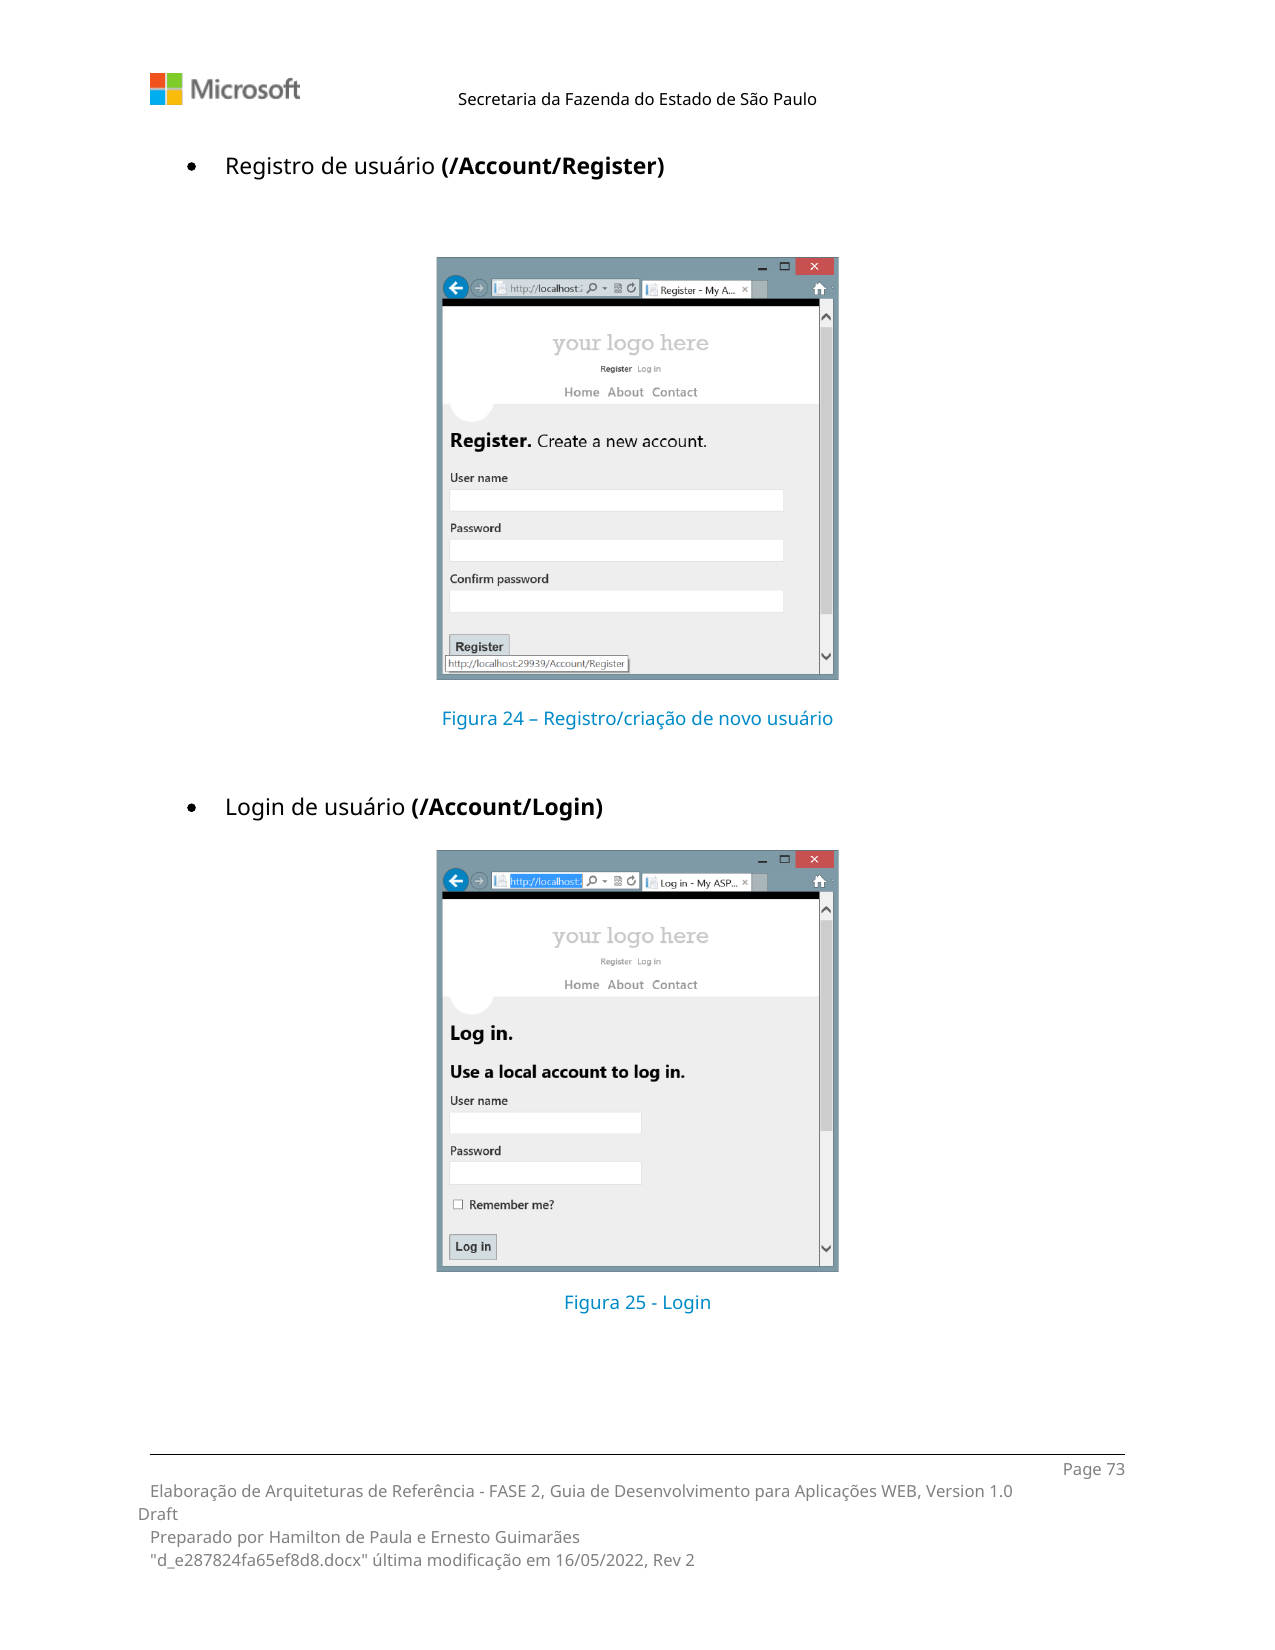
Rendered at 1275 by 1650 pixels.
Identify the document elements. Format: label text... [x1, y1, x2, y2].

list Login de usuário (/Account/Login) [187, 791, 1125, 822]
picture [436, 257, 839, 680]
text Figura 25 - Login [150, 1289, 1125, 1315]
picture [436, 850, 839, 1272]
list Registro de usuário (/Account/Register) [187, 150, 1125, 181]
picture [150, 73, 300, 106]
text Figura 24 – Registro/criação de novo usuário [150, 705, 1125, 730]
